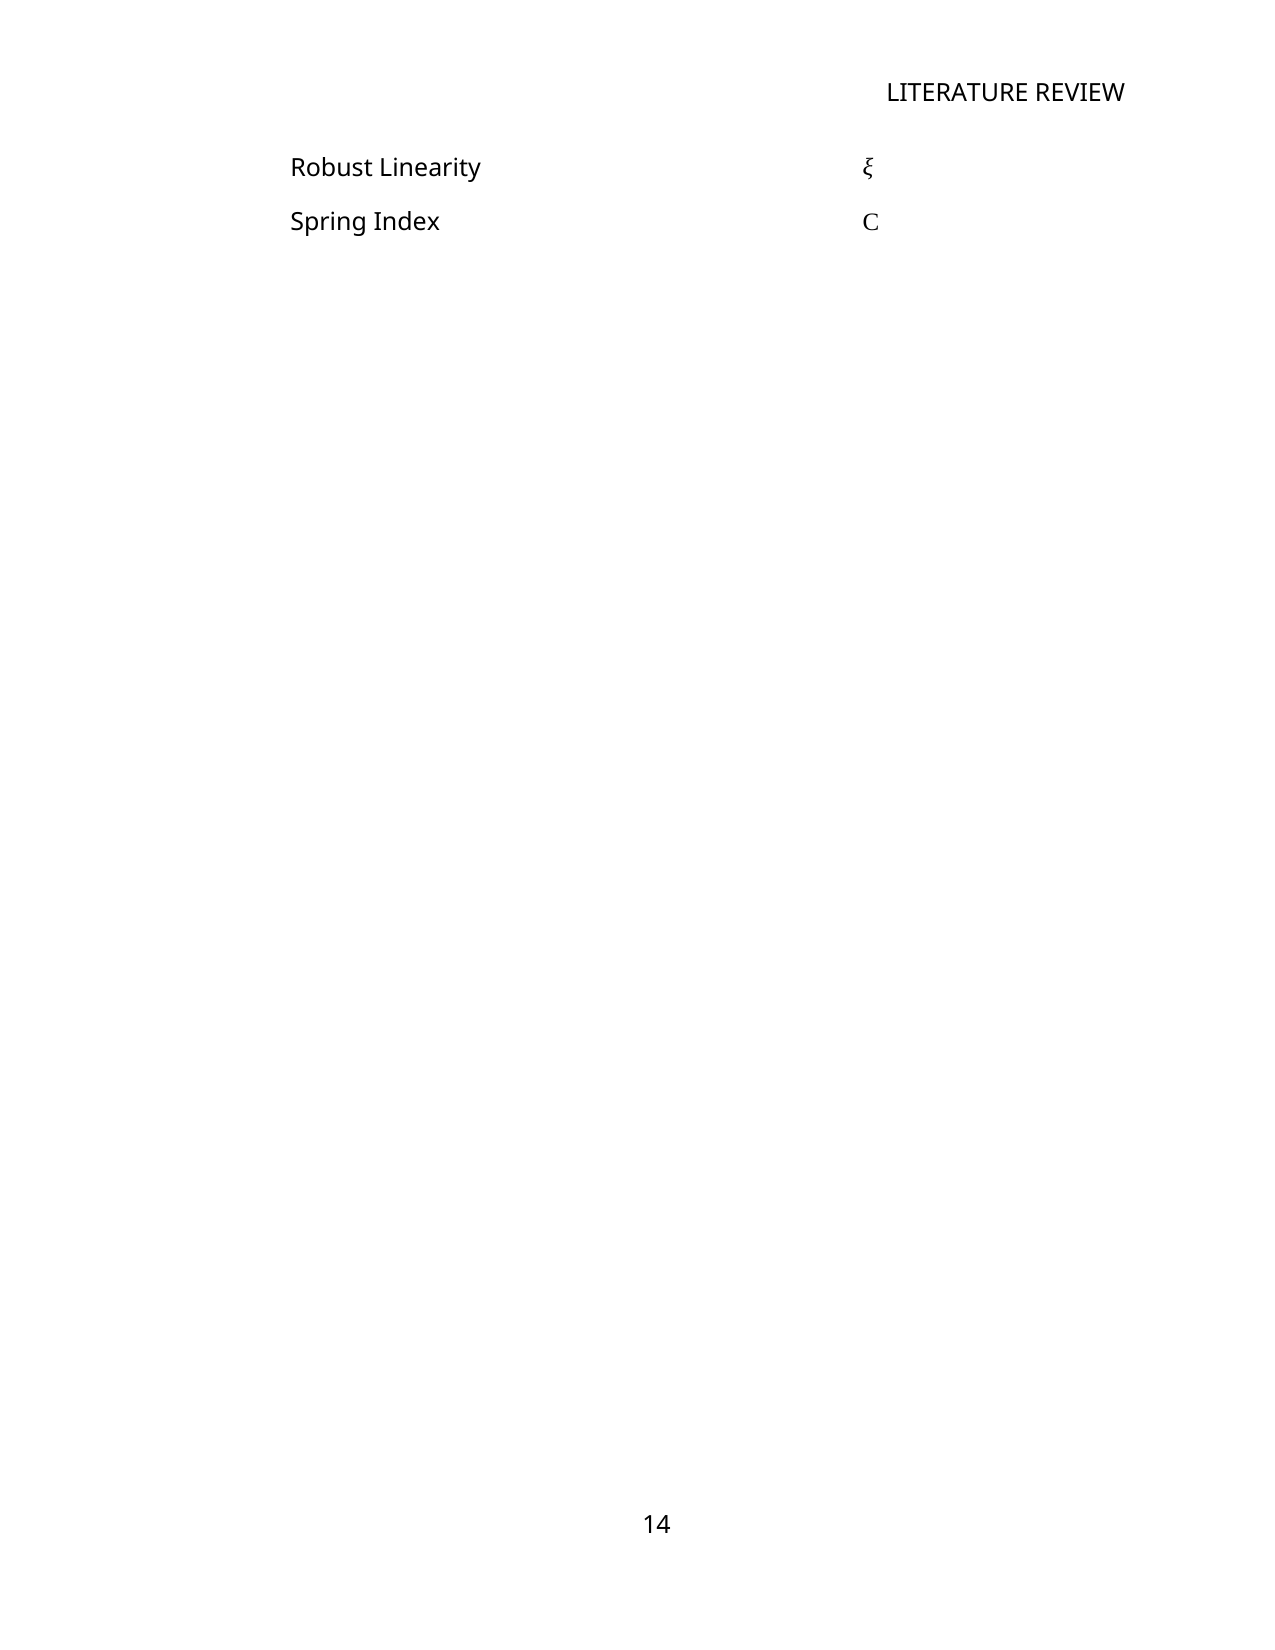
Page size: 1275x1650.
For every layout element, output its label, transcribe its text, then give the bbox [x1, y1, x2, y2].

text Robust Linearity [199, 150, 1125, 184]
text Spring Index C [199, 203, 1125, 237]
